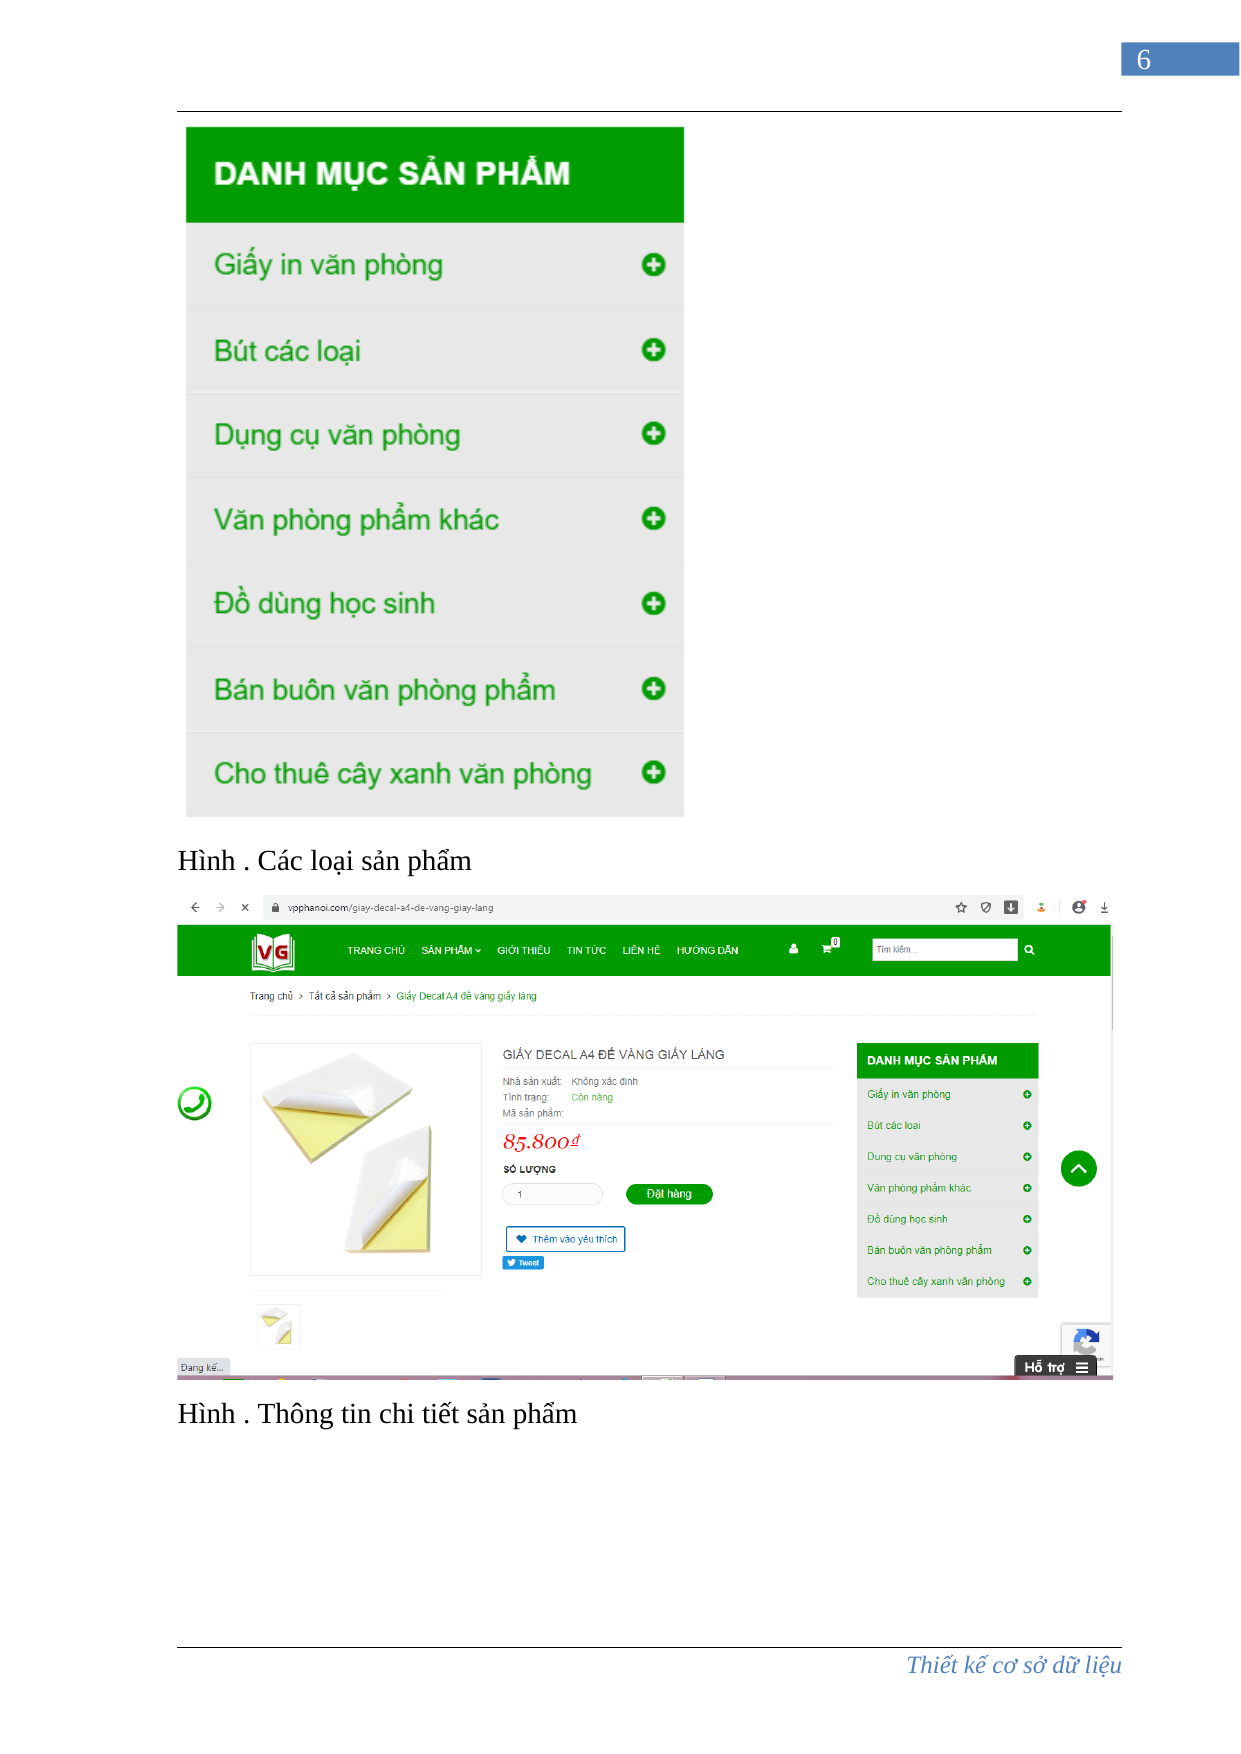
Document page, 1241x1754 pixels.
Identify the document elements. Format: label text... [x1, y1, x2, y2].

picture [177, 893, 1114, 1380]
text Hình . Các loại sản phẩm [177, 843, 1122, 877]
text Hình . Thông tin chi tiết sản phẩm [177, 1396, 1122, 1430]
picture [177, 118, 711, 827]
